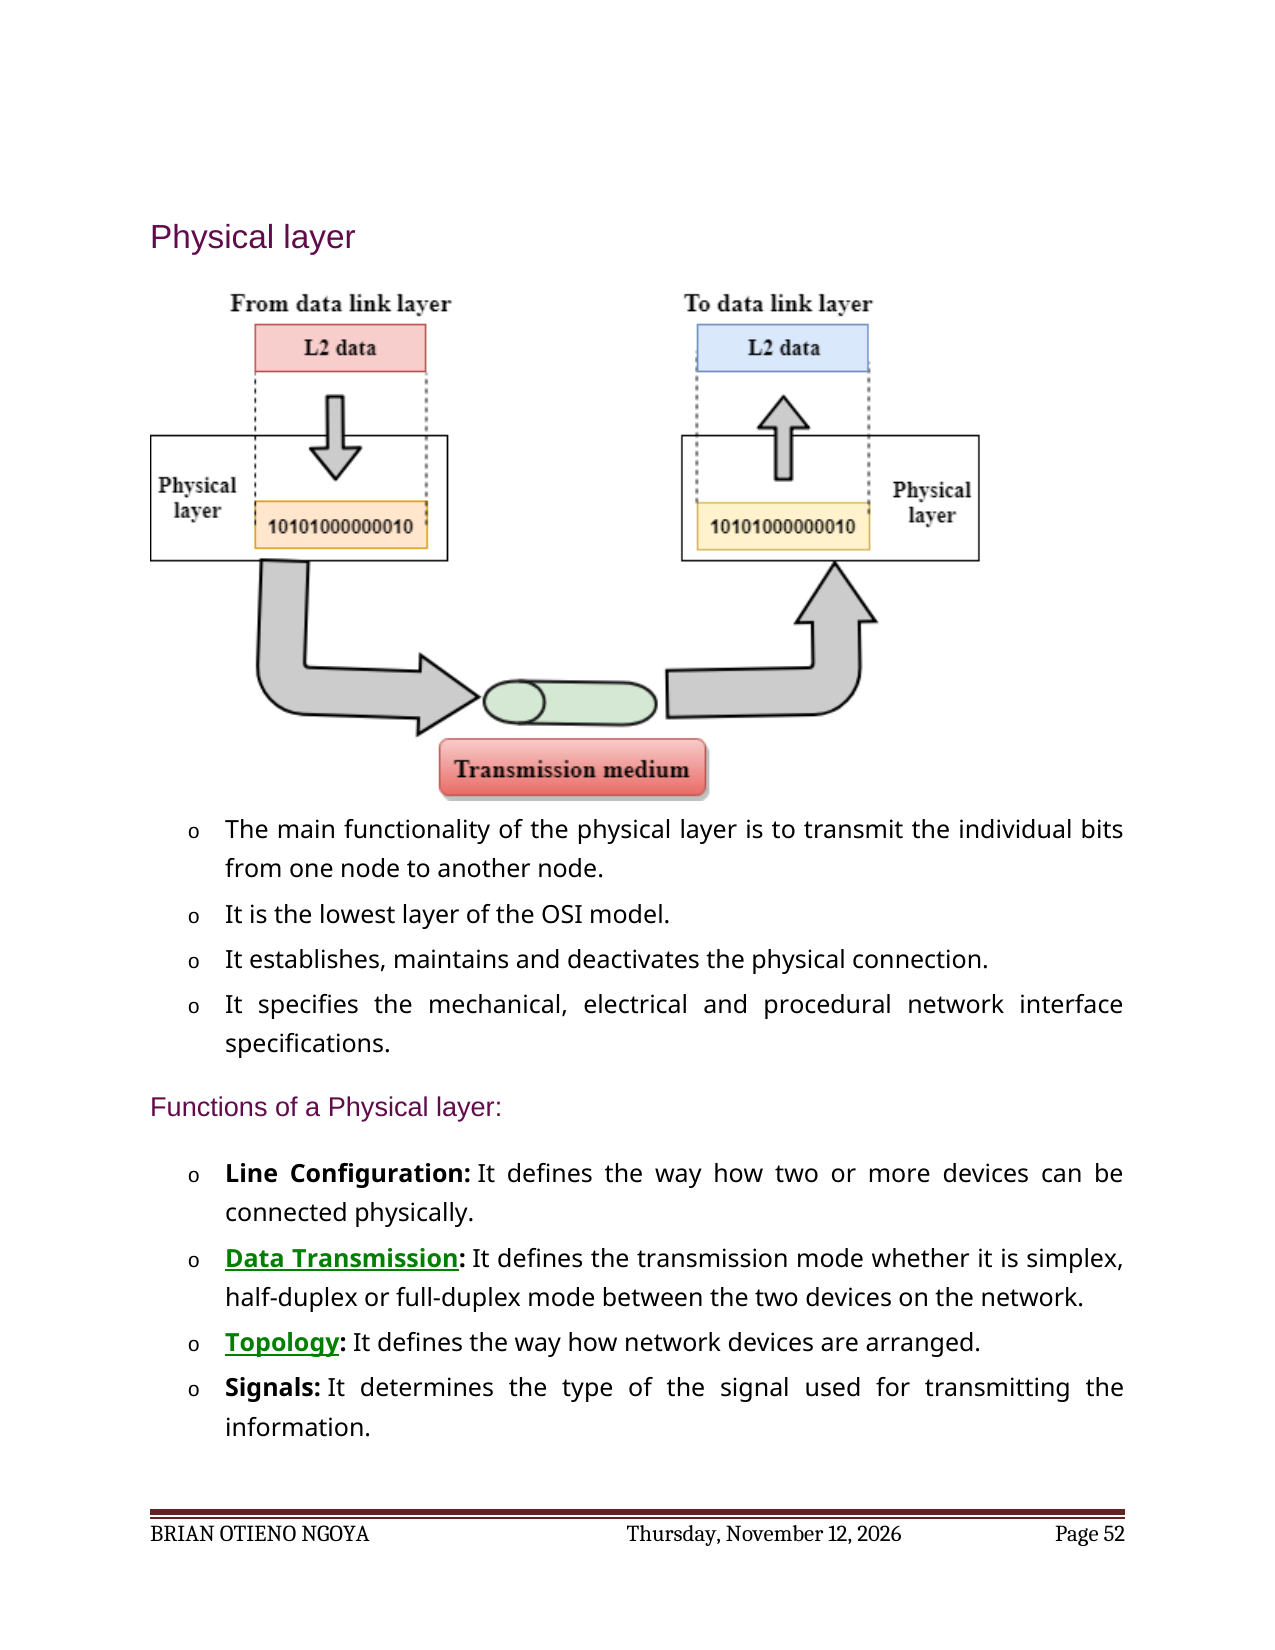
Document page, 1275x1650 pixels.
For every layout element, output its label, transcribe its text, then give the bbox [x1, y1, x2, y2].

list Line Configuration: It defines the way how two or more devices can be connected physically. [187, 1151, 1125, 1229]
text Physical layer [150, 218, 1125, 256]
list Topology: It defines the way how network devices are arranged. [187, 1320, 1125, 1359]
list It establishes, maintains and deactivates the physical connection. [187, 937, 1125, 976]
list It specifies the mechanical, electrical and procedural network interface specifications. [187, 982, 1125, 1060]
list It is the lowest layer of the OSI model. [187, 891, 1125, 931]
picture [150, 285, 980, 801]
list The main functionality of the physical layer is to transmit the individual bits from one node to another node. [187, 807, 1125, 885]
list Data Transmission: It defines the transmission mode whether it is simplex, half-duplex or full-duplex mode between the two devices on the network. [187, 1235, 1125, 1313]
text Functions of a Physical layer: [150, 1089, 1125, 1122]
list Signals: It determines the type of the signal used for transmitting the information. [187, 1365, 1125, 1443]
